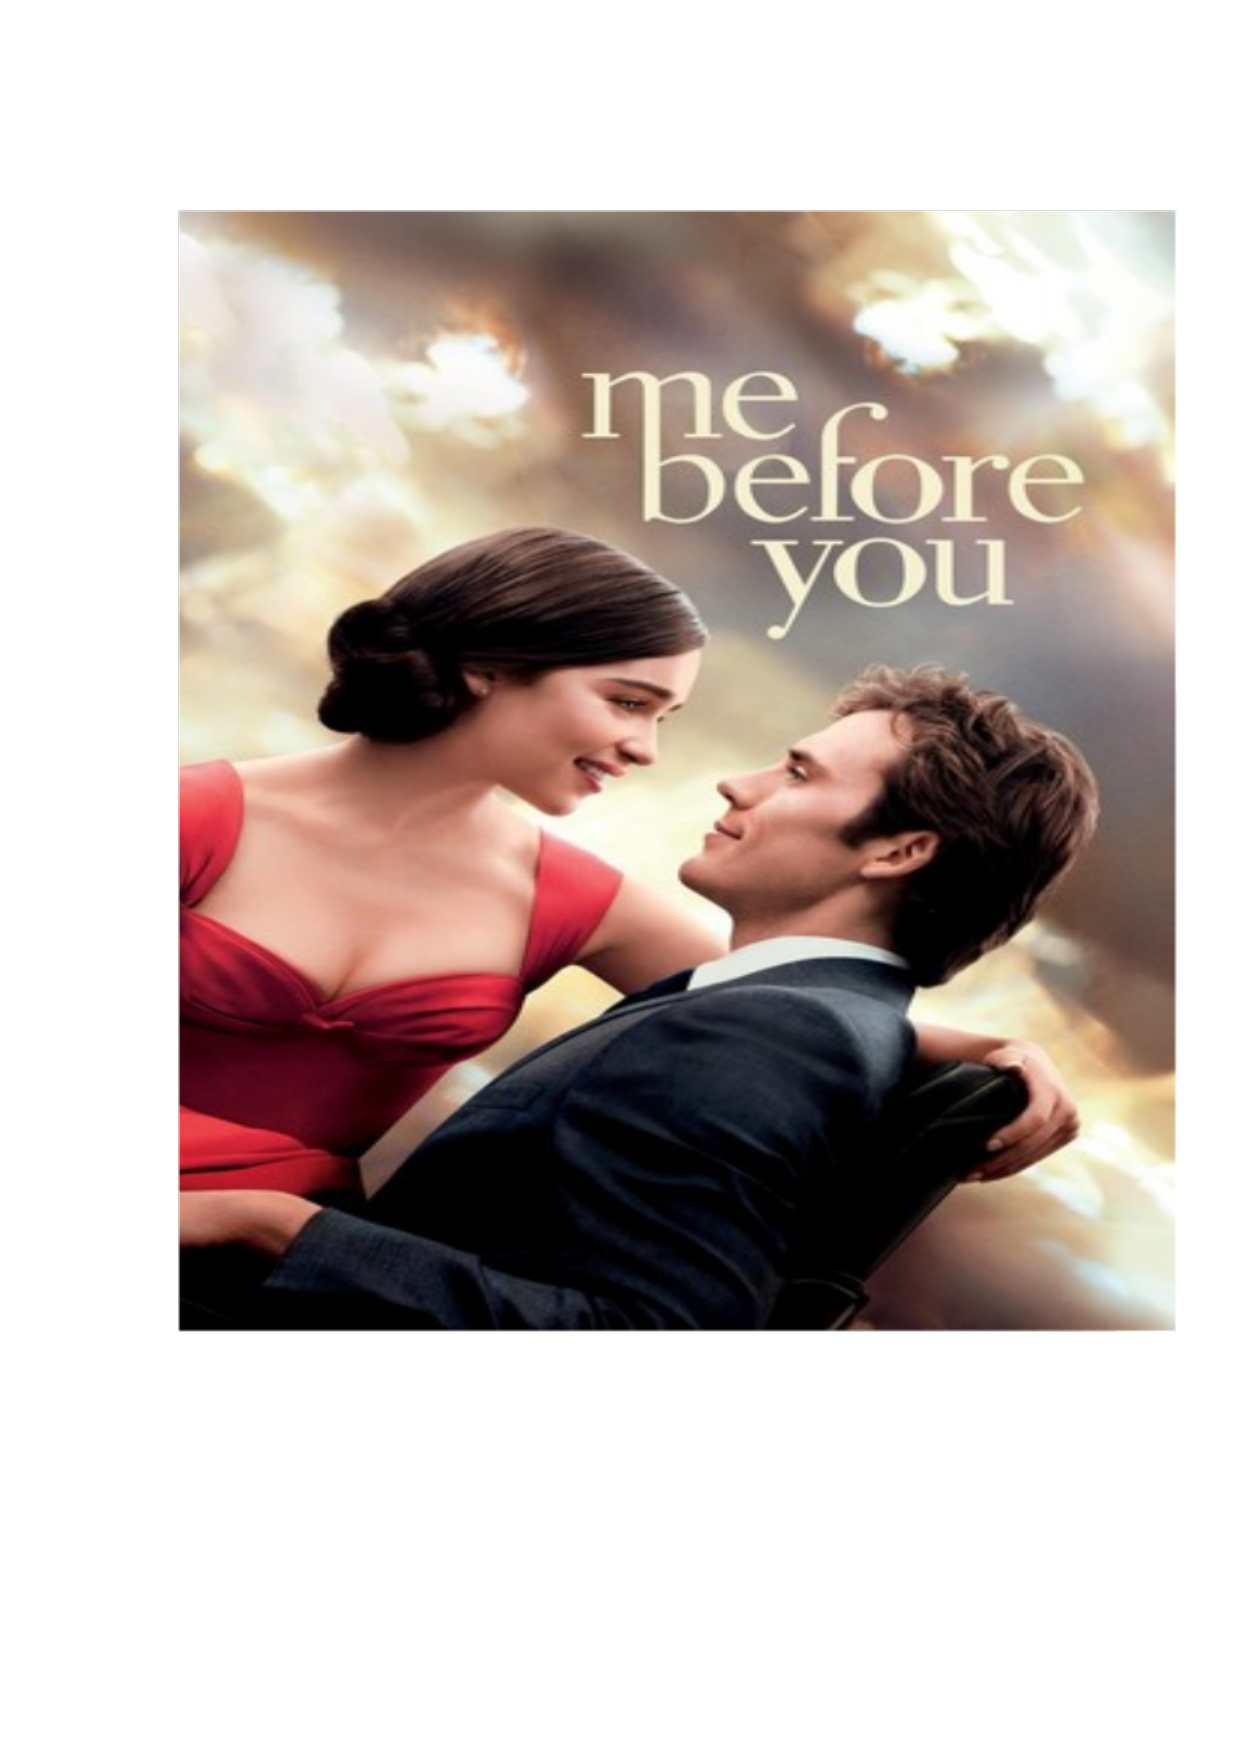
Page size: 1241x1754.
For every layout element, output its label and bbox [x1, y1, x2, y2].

picture [177, 210, 1178, 1333]
